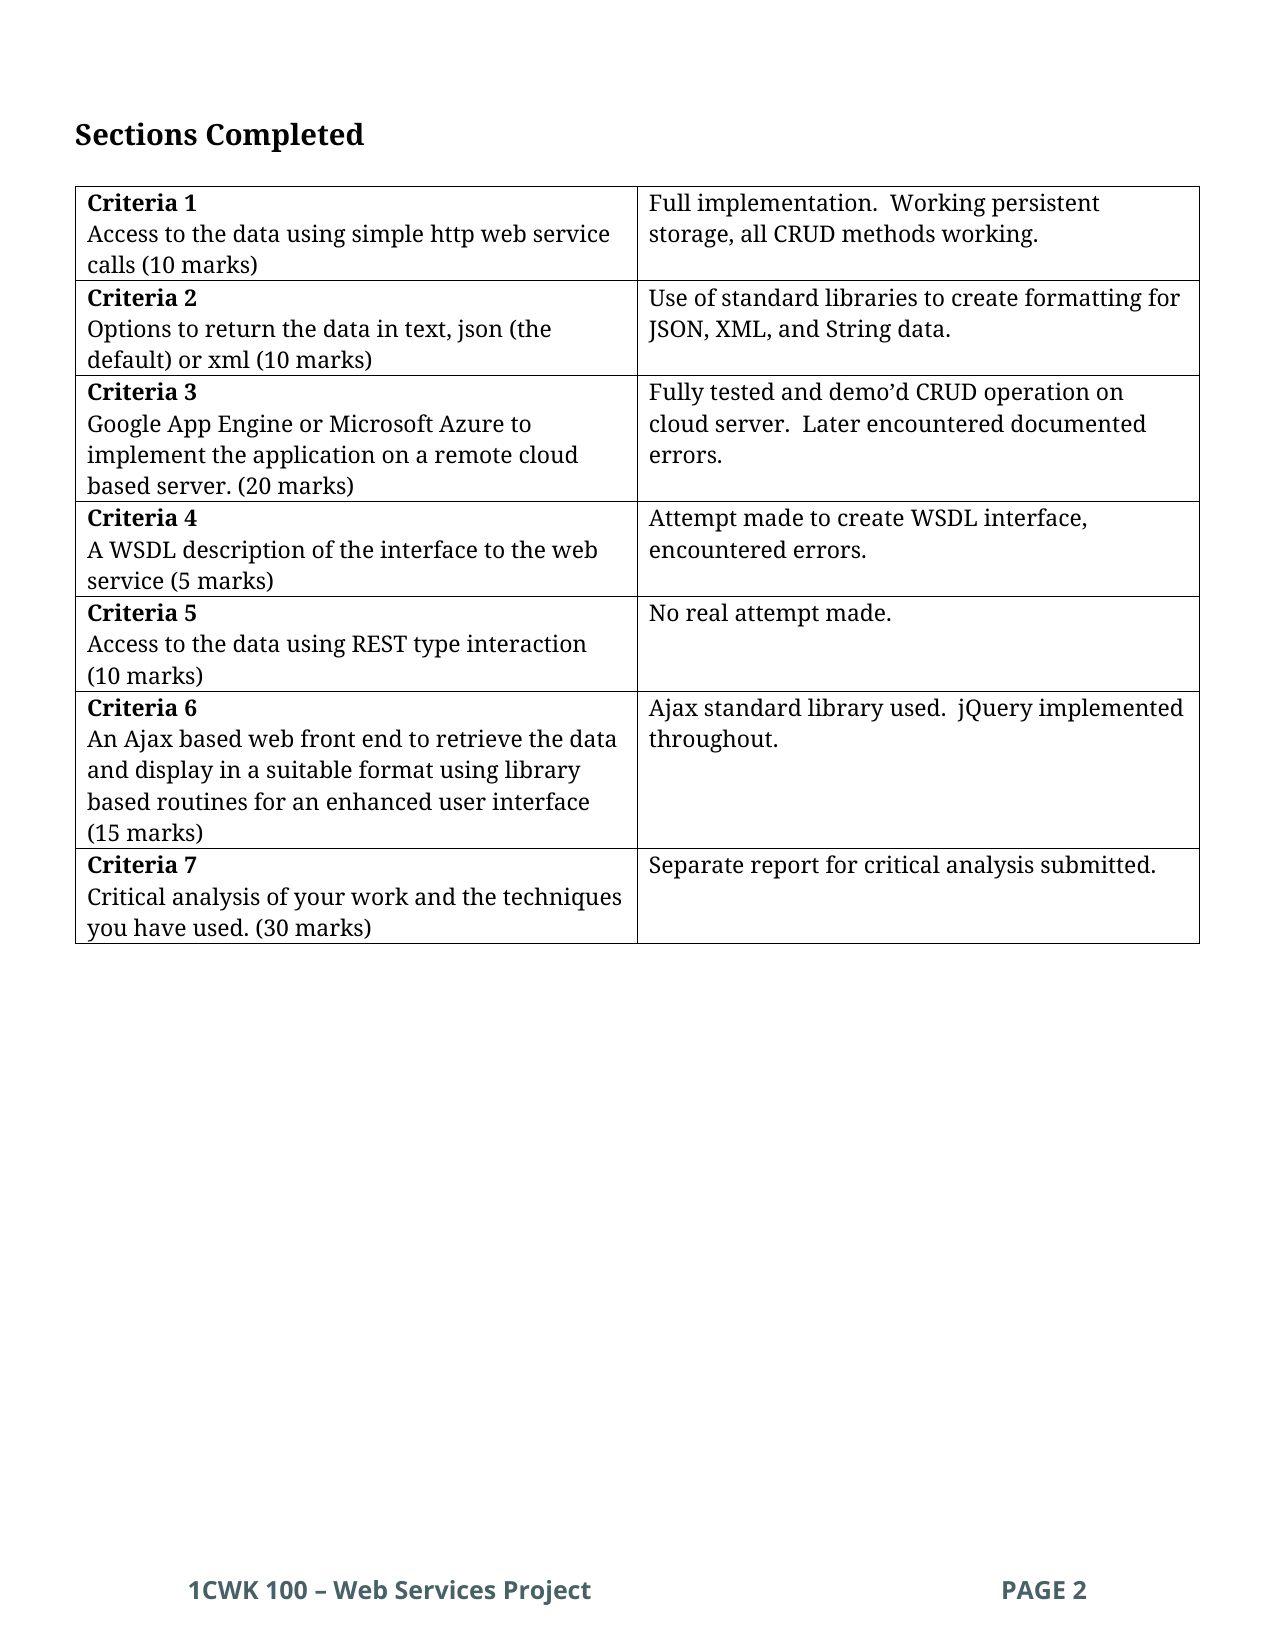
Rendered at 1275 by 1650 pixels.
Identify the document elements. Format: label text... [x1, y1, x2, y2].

table_cell Criteria 7 Critical analysis of your work and the techniques you have used. (30 marks) [76, 849, 637, 943]
table_header Criteria 1 Access to the data using simple http web service calls (10 marks) [76, 187, 637, 280]
table_cell Criteria 3 Google App Engine or Microsoft Azure to implement the application on a remote cloud based server. (20 marks) [76, 376, 637, 501]
table_cell Attempt made to create WSDL interface, encountered errors. [638, 502, 1199, 596]
table_cell Separate report for critical analysis submitted. [638, 849, 1199, 943]
table_cell No real attempt made. [638, 597, 1199, 691]
table_cell Criteria 2 Options to return the data in text, json (the default) or xml (10 marks) [76, 281, 637, 375]
table_cell Ajax standard library used. jQuery implemented throughout. [638, 692, 1199, 848]
table_header Full implementation. Working persistent storage, all CRUD methods working. [638, 187, 1199, 280]
table_cell Criteria 6 An Ajax based web front end to retrieve the data and display in a suitable format using library based routines for an enhanced user interface (15 marks) [76, 692, 637, 848]
table_cell Criteria 5 Access to the data using REST type interaction (10 marks) [76, 597, 637, 691]
table_cell Fully tested and demo’d CRUD operation on cloud server. Later encountered documented errors. [638, 376, 1199, 501]
table_cell Use of standard libraries to create formatting for JSON, XML, and String data. [638, 281, 1199, 375]
table_cell Criteria 4 A WSDL description of the interface to the web service (5 marks) [76, 502, 637, 596]
text Sections Completed [75, 115, 1200, 154]
